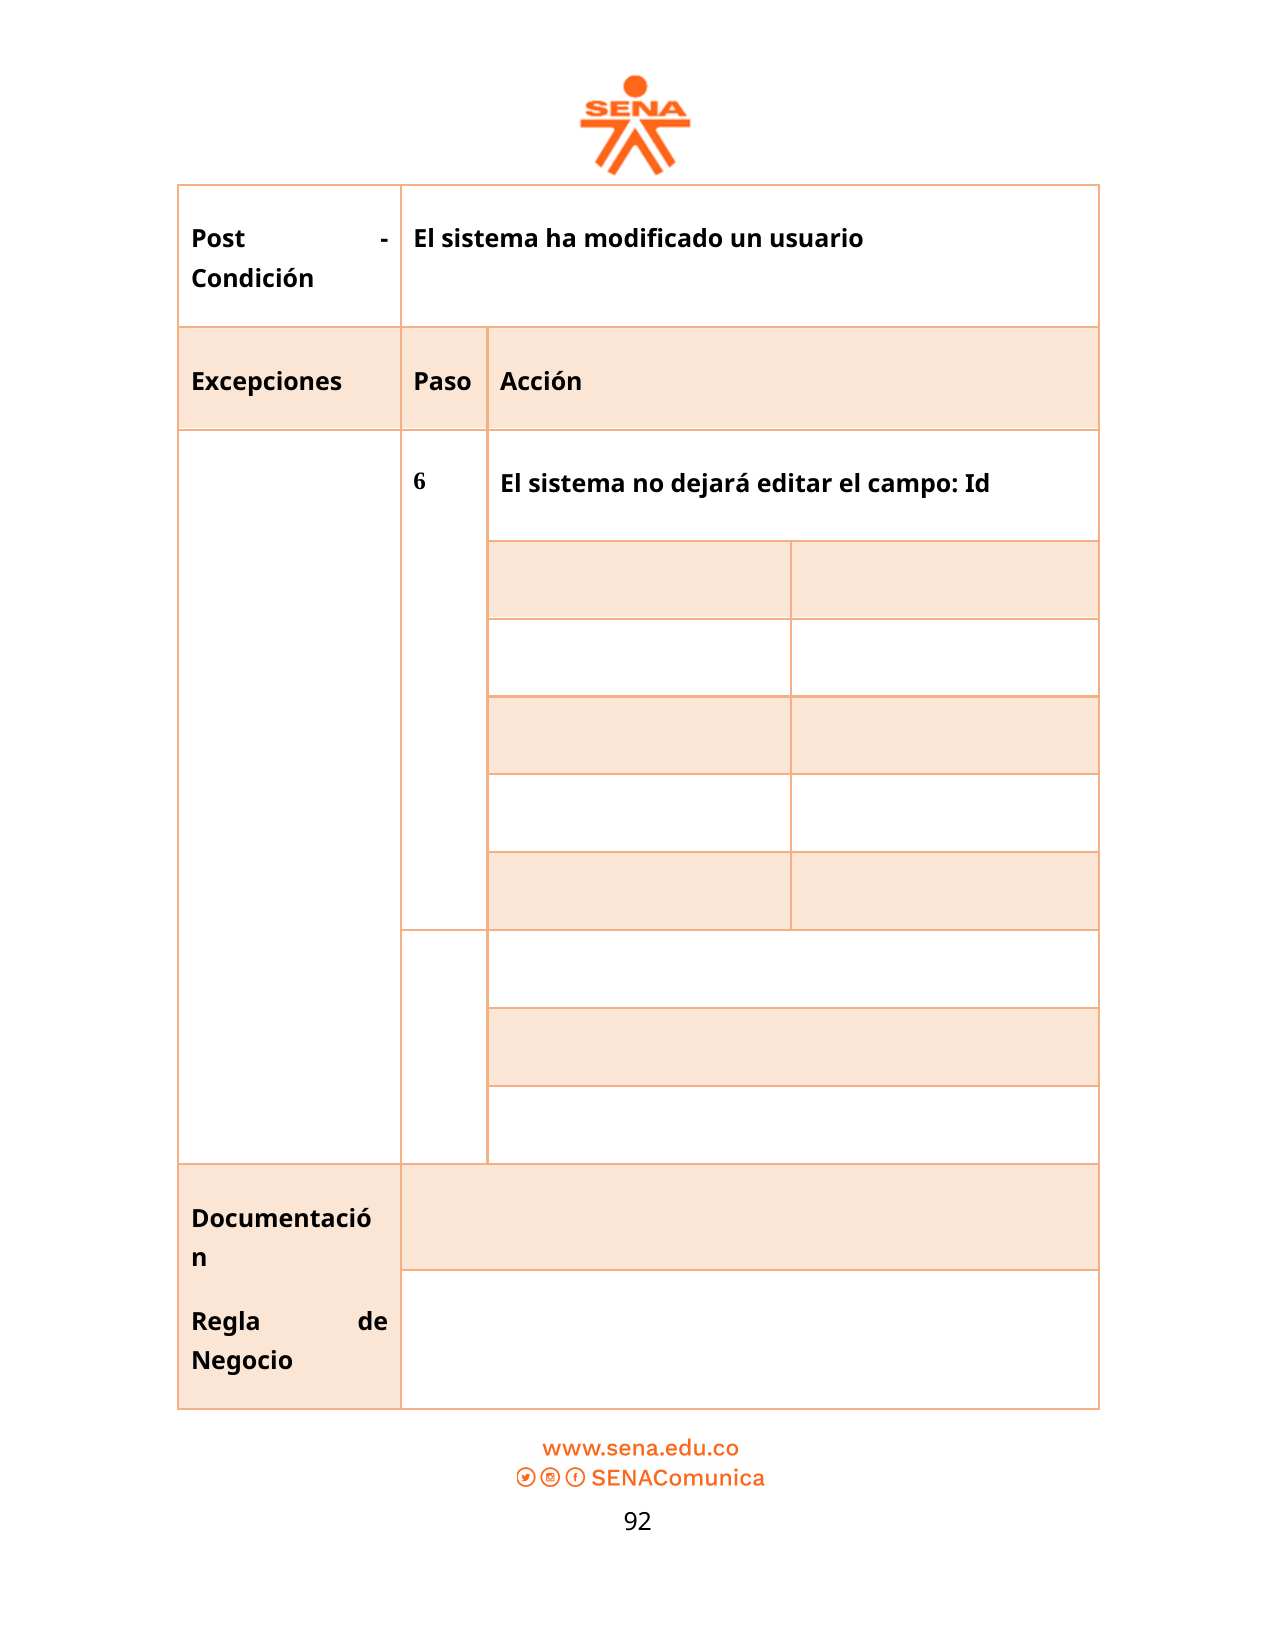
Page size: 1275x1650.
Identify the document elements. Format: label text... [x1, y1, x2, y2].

table_cell Excepciones [179, 328, 400, 428]
table_cell [489, 775, 790, 851]
table_cell El sistema no dejará editar el campo: Id [489, 431, 1098, 539]
table_cell [489, 853, 790, 929]
table_cell [489, 620, 790, 695]
table_cell Documentación Regla de Negocio Normatividad [179, 1165, 400, 1408]
picture [517, 1436, 765, 1487]
table_cell [792, 775, 1098, 851]
table_cell [489, 1009, 1098, 1085]
table_cell [489, 931, 1098, 1007]
table_cell [792, 620, 1098, 695]
table_cell Paso [402, 328, 486, 428]
table_cell [179, 431, 400, 1163]
table_cell [402, 1165, 1098, 1269]
table_cell [489, 542, 790, 617]
table_cell Post - Condición [179, 186, 400, 326]
table_cell [489, 698, 790, 773]
table_cell 6 [402, 431, 486, 929]
table_cell [792, 853, 1098, 929]
table_cell [402, 1271, 1098, 1408]
table_cell [792, 542, 1098, 617]
table_cell Acción [489, 328, 1098, 428]
table_cell [489, 1087, 1098, 1163]
table_cell [792, 698, 1098, 773]
picture [573, 73, 702, 184]
table_cell [402, 931, 486, 1163]
table_cell El sistema ha modificado un usuario [402, 186, 1098, 326]
